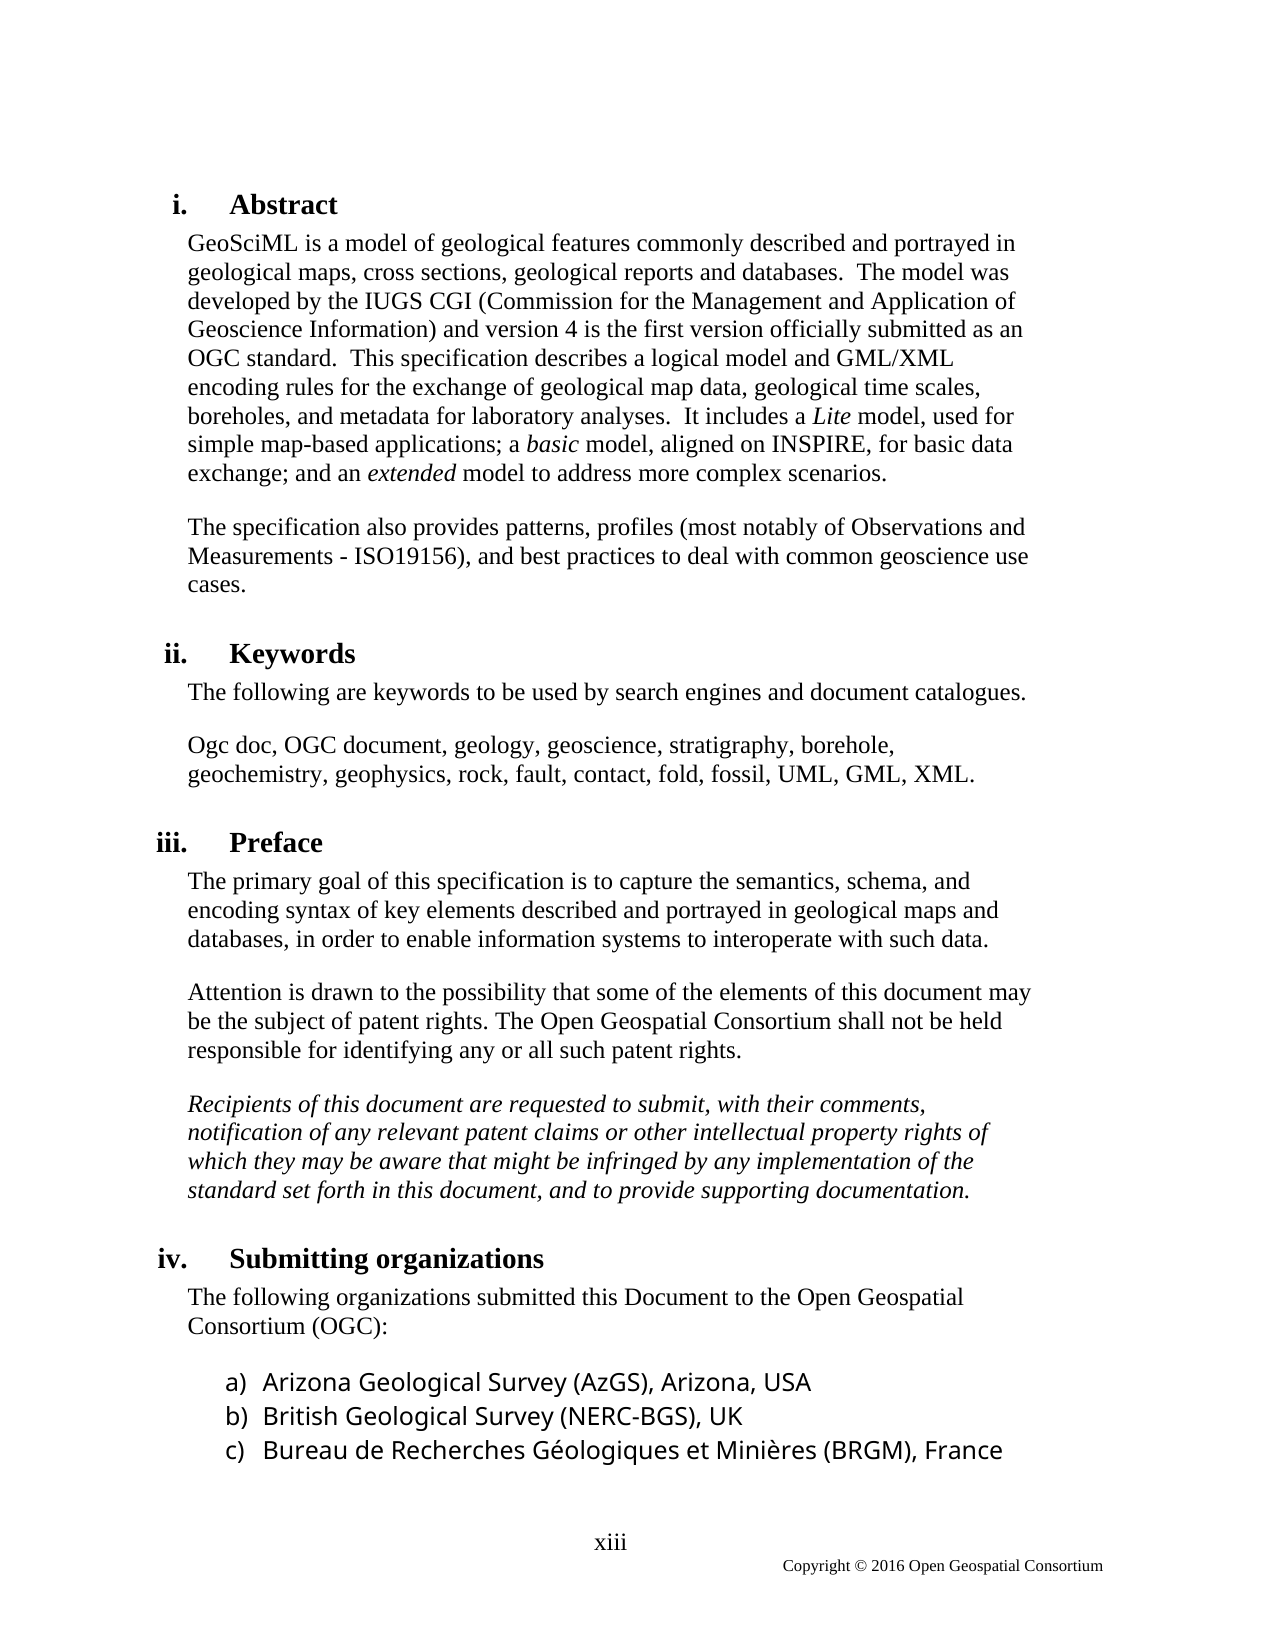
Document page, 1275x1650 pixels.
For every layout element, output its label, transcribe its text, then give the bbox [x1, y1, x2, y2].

list Arizona Geological Survey (AzGS), Arizona, USA [225, 1364, 1034, 1399]
text Recipients of this document are requested to submit, with their comments, notification of any relevant patent claims or other intellectual property rights of which they may be aware that might be infringed by any implementation of the standard set forth in this document, and to provide supporting documentation. [187, 1089, 1034, 1204]
text Keywords [187, 636, 1034, 669]
text Preface [187, 825, 1034, 859]
list Bureau de Recherches Géologiques et Minières (BRGM), France [225, 1433, 1034, 1467]
text Attention is drawn to the possibility that some of the elements of this document may be the subject of patent rights. The Open Geospatial Consortium shall not be held responsible for identifying any or all such patent rights. [187, 977, 1034, 1064]
text The primary goal of this specification is to capture the semantics, schema, and encoding syntax of key elements described and portrayed in geological maps and databases, in order to enable information systems to interoperate with such data. [187, 866, 1034, 952]
text GeoSciML is a model of geological features commonly described and portrayed in geological maps, cross sections, geological reports and databases. The model was developed by the IUGS CGI (Commission for the Management and Application of Geoscience Information) and version 4 is the first version officially submitted as an OGC standard. This specification describes a logical model and GML/XML encoding rules for the exchange of geological map data, geological time scales, boreholes, and metadata for laboratory analyses. It includes a Lite model, used for simple map-based applications; a basic model, aligned on INSPIRE, for basic data exchange; and an extended model to address more complex scenarios. [187, 228, 1034, 487]
text Abstract [187, 187, 1034, 221]
text The following organizations submitted this Document to the Open Geospatial Consortium (OGC): [187, 1282, 1034, 1339]
list British Geological Survey (NERC-BGS), UK [225, 1399, 1034, 1433]
text The following are keywords to be used by search engines and document catalogues. [187, 677, 1034, 705]
text Ogc doc, OGC document, geology, geoscience, stratigraphy, borehole, geochemistry, geophysics, rock, fault, contact, fold, fossil, UML, GML, XML. [187, 730, 1034, 788]
text Submitting organizations [187, 1241, 1034, 1275]
text The specification also provides patterns, profiles (most notably of Observations and Measurements - ISO19156), and best practices to deal with common geoscience use cases. [187, 512, 1034, 598]
